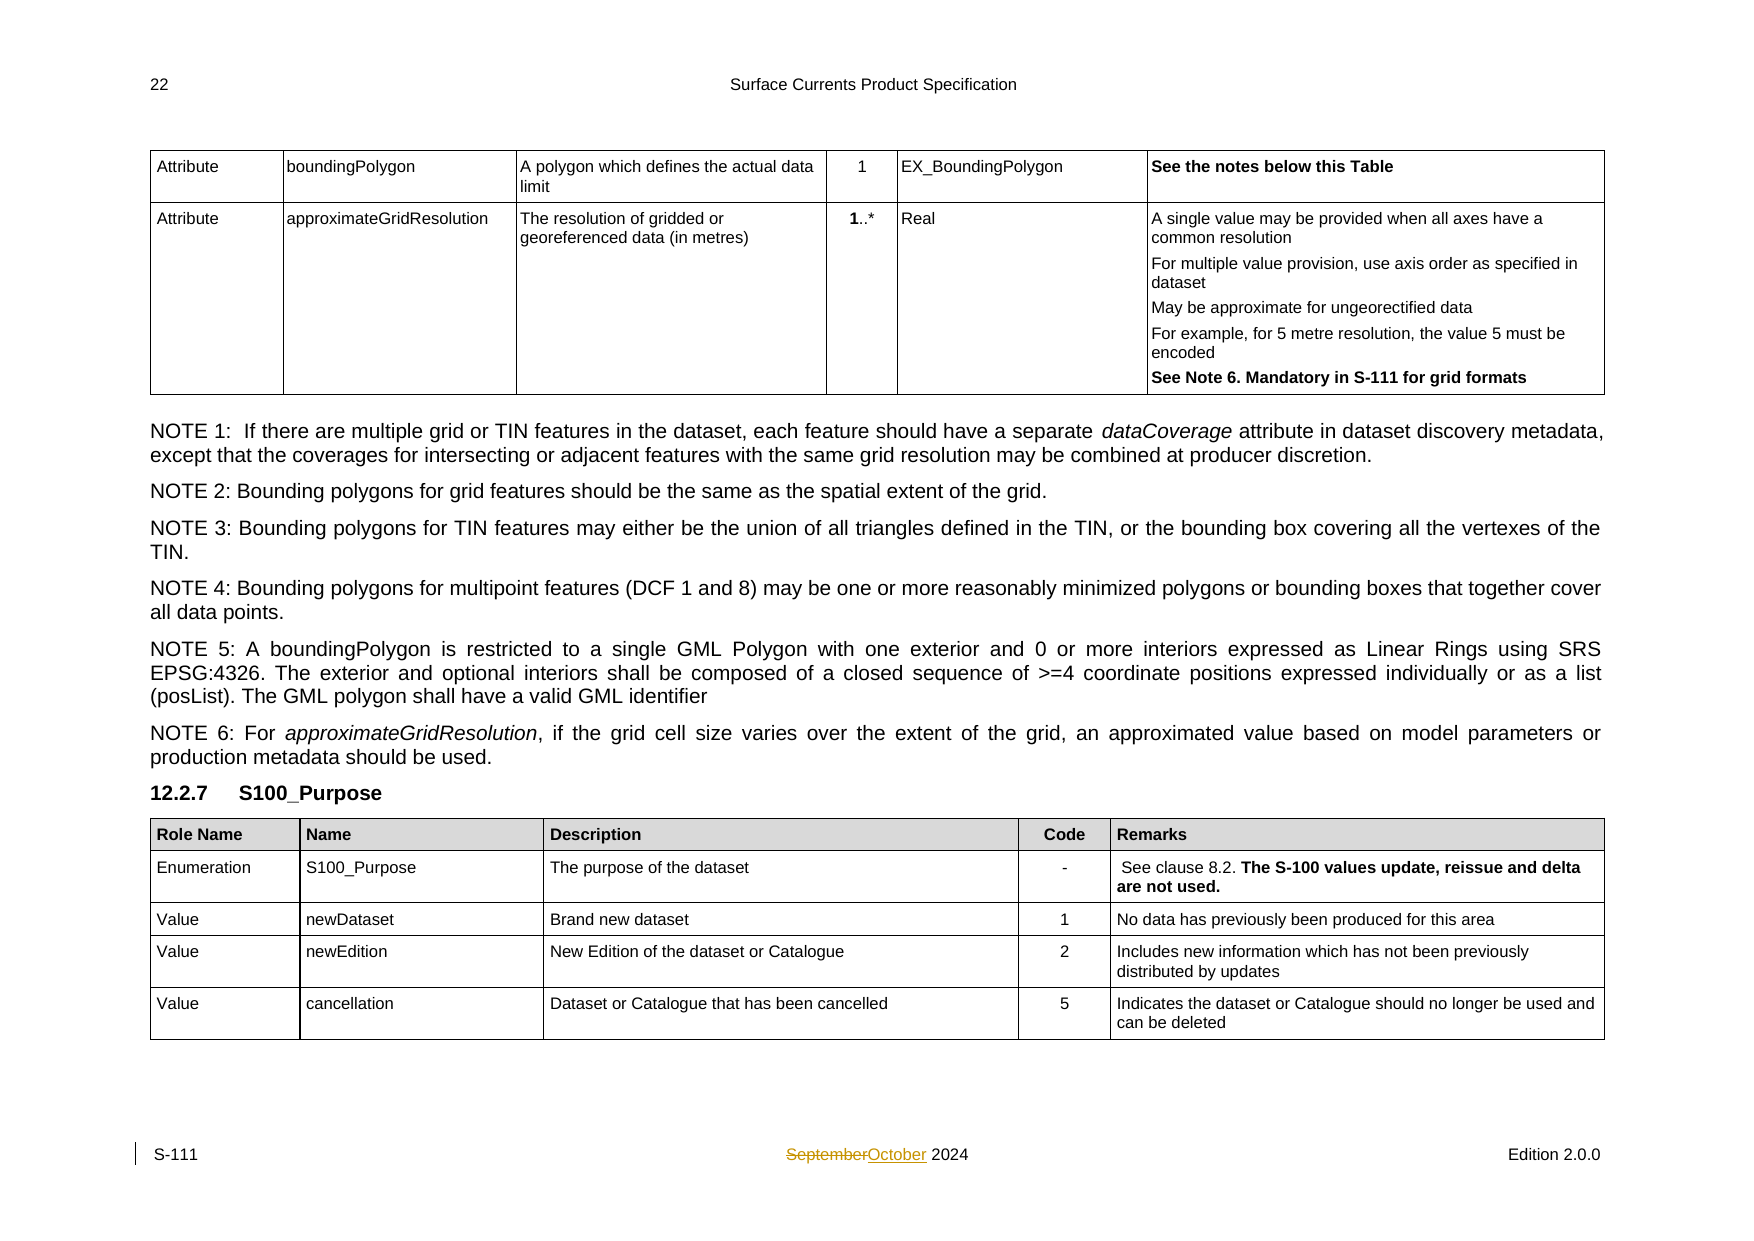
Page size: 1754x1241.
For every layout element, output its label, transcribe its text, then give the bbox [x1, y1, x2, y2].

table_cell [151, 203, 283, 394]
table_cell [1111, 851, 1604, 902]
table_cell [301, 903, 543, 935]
text NOTE 5: A boundingPolygon is restricted to a single GML Polygon with one exterior and 0 or more interiors expressed as Linear Rings using SRS EPSG:4326. The exterior and optional interiors shall be composed of a closed sequence of >=4 coordinate positions expressed individually or as a list (posList). The GML polygon shall have a valid GML identifier [150, 636, 1604, 708]
text NOTE 2: Bounding polygons for grid features should be the same as the spatial extent of the grid. [150, 479, 1604, 503]
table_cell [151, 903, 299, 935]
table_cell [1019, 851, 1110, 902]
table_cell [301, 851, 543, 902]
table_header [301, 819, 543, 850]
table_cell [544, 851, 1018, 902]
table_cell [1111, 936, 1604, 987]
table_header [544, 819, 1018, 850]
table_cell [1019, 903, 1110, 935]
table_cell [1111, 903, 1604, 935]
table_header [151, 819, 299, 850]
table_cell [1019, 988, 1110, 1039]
subtitle S100_Purpose [150, 781, 1604, 805]
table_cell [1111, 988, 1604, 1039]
text NOTE 4: Bounding polygons for multipoint features (DCF 1 and 8) may be one or more reasonably minimized polygons or bounding boxes that together cover all data points. [150, 576, 1604, 624]
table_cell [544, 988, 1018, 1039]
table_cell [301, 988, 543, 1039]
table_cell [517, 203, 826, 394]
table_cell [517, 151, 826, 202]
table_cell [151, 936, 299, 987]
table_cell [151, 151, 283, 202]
text NOTE 1: If there are multiple grid or TIN features in the dataset, each feature should have a separate dataCoverage attribute in dataset discovery metadata, except that the coverages for intersecting or adjacent features with the same grid resolution may be combined at producer discretion. [150, 419, 1604, 467]
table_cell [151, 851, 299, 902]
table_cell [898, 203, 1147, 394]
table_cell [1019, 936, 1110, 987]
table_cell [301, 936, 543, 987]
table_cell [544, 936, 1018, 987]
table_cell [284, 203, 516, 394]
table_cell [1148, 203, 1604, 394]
text NOTE 3: Bounding polygons for TIN features may either be the union of all triangles defined in the TIN, or the bounding box covering all the vertexes of the TIN. [150, 516, 1604, 563]
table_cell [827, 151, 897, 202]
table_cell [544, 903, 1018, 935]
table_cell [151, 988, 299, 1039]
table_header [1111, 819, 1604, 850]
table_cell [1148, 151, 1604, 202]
text NOTE 6: For approximateGridResolution, if the grid cell size varies over the extent of the grid, an approximated value based on model parameters or production metadata should be used. [150, 721, 1604, 769]
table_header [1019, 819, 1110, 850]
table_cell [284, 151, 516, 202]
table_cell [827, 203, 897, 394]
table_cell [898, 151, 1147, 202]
